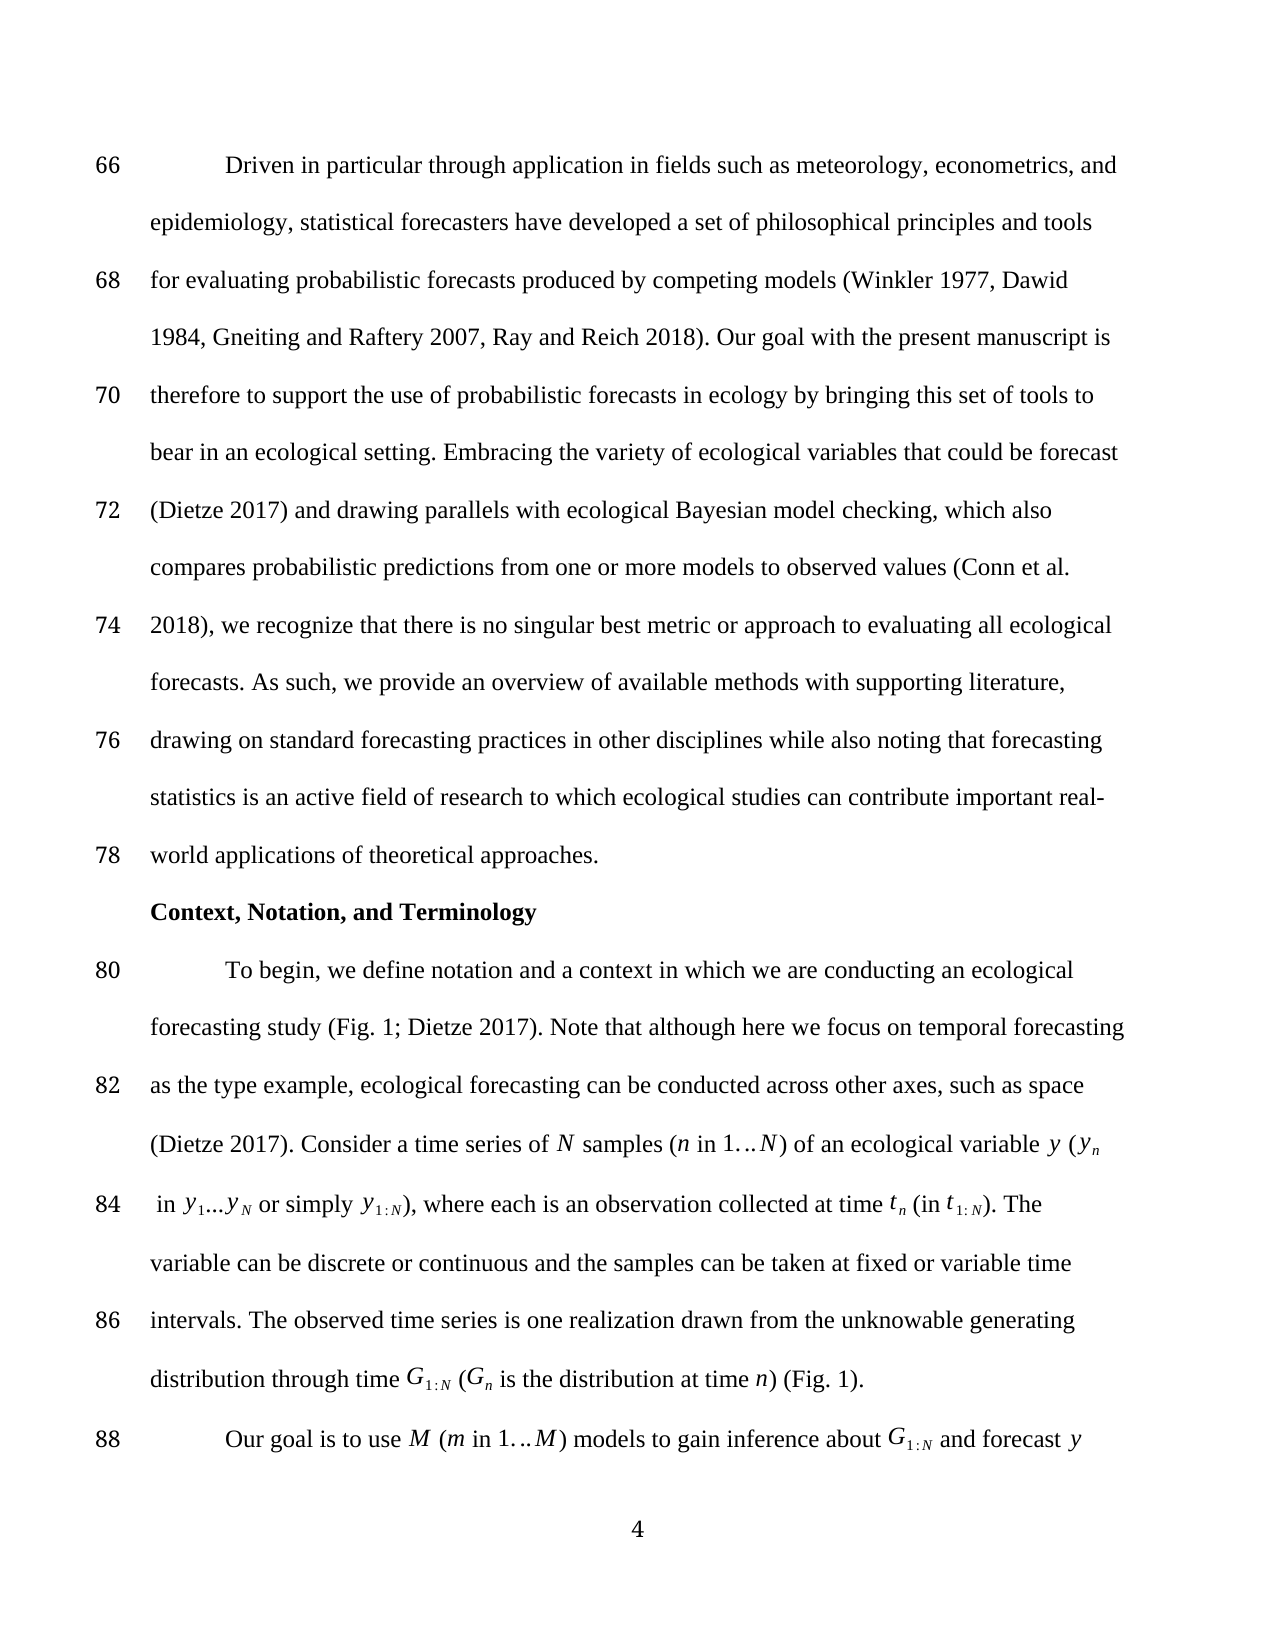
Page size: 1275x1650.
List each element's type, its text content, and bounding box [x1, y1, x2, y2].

text To begin, we define notation and a context in which we are conducting an ecological forecasting study (Fig. 1; Dietze 2017). Note that although here we focus on temporal forecasting as the type example, ecological forecasting can be conducted across other axes, such as space (Dietze 2017). Consider a time series of samples ( in ) of an ecological variable ( in ... or simply ), where each is an observation collected at time (in ). The variable can be discrete or continuous and the samples can be taken at fixed or variable time intervals. The observed time series is one realization drawn from the unknowable generating distribution through time ( is the distribution at time ) (Fig. 1). [150, 955, 1125, 1394]
text Driven in particular through application in fields such as meteorology, econometrics, and epidemiology, statistical forecasters have developed a set of philosophical principles and tools for evaluating probabilistic forecasts produced by competing models (Winkler 1977, Dawid 1984, Gneiting and Raftery 2007, Ray and Reich 2018). Our goal with the present manuscript is therefore to support the use of probabilistic forecasts in ecology by bringing this set of tools to bear in an ecological setting. Embracing the variety of ecological variables that could be forecast (Dietze 2017) and drawing parallels with ecological Bayesian model checking, which also compares probabilistic predictions from one or more models to observed values (Conn et al. 2018), we recognize that there is no singular best metric or approach to evaluating all ecological forecasts. As such, we provide an overview of available methods with supporting literature, drawing on standard forecasting practices in other disciplines while also noting that forecasting statistics is an active field of research to which ecological studies can contribute important real-world applications of theoretical approaches. [150, 150, 1125, 869]
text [150, 1423, 1125, 1454]
text Context, Notation, and Terminology [150, 897, 1125, 926]
